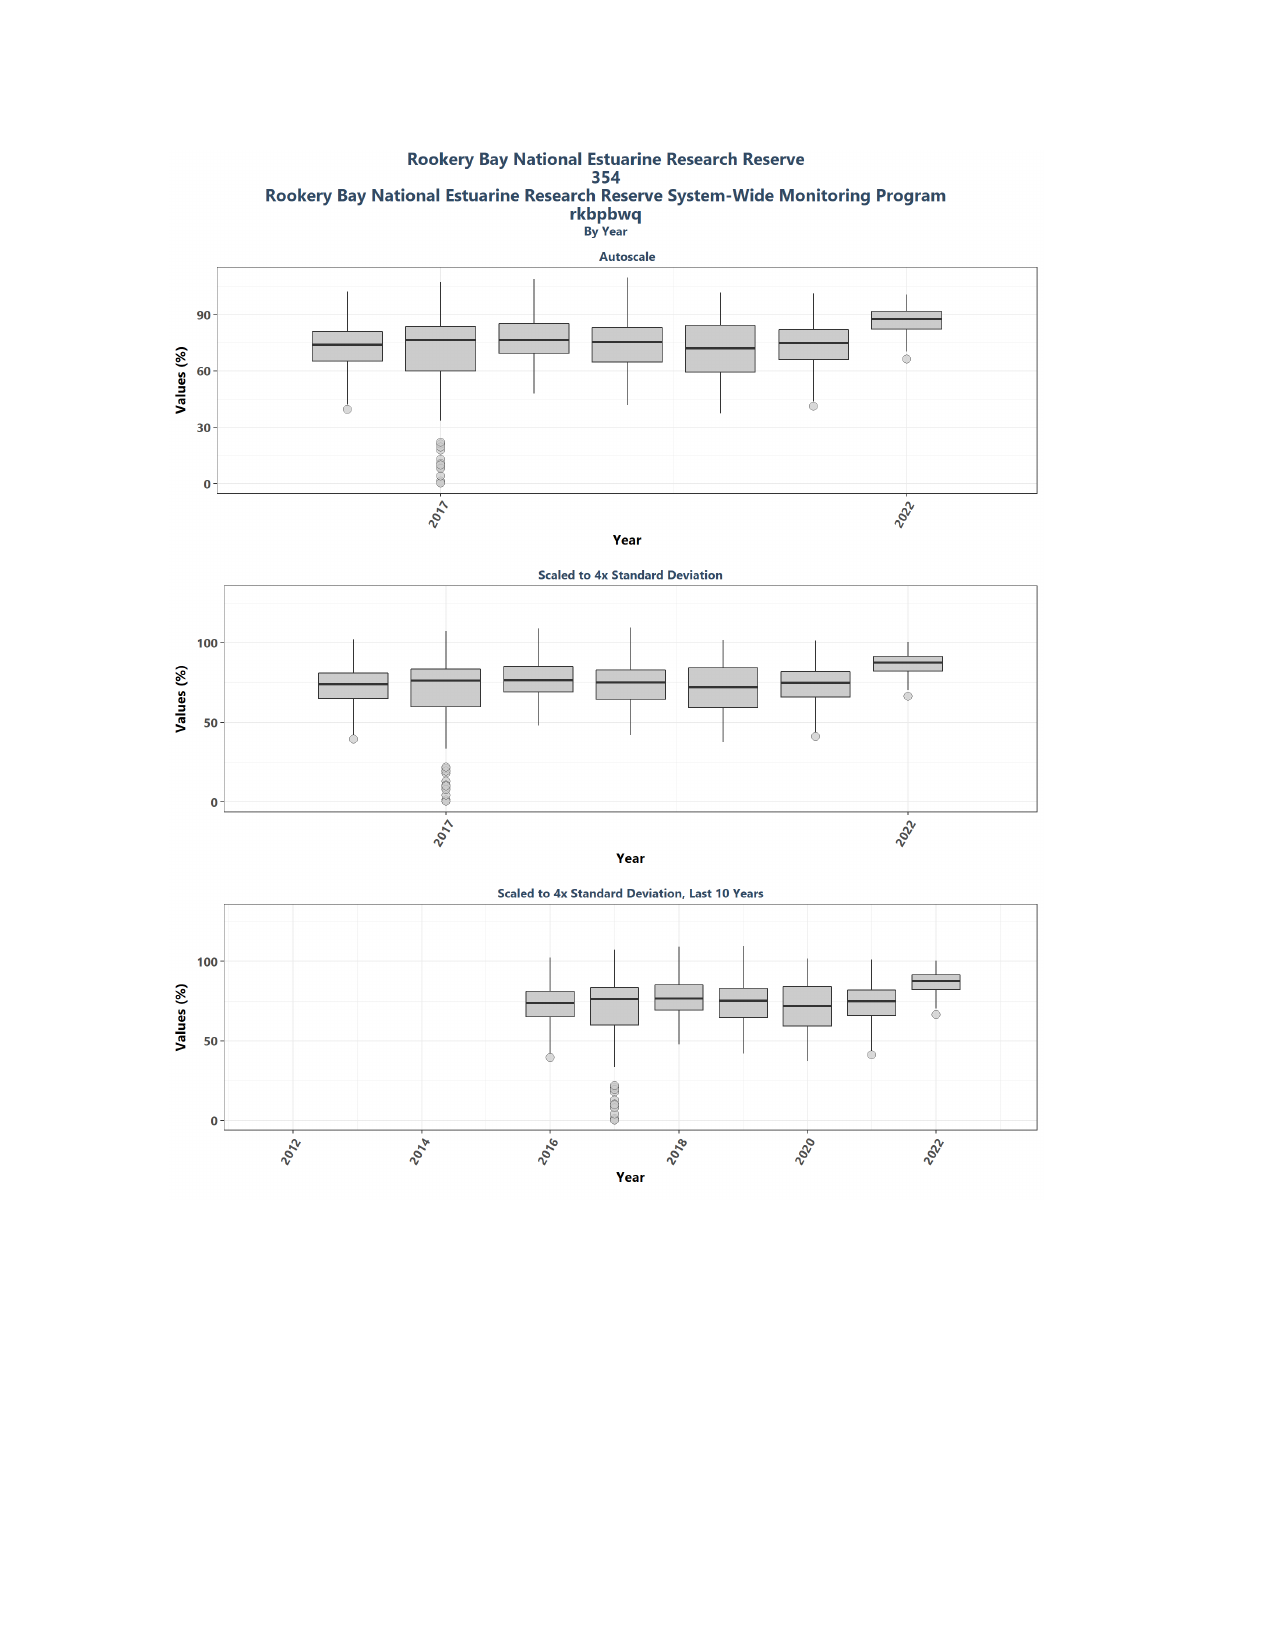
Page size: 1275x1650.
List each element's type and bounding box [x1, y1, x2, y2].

picture [168, 150, 1044, 1200]
